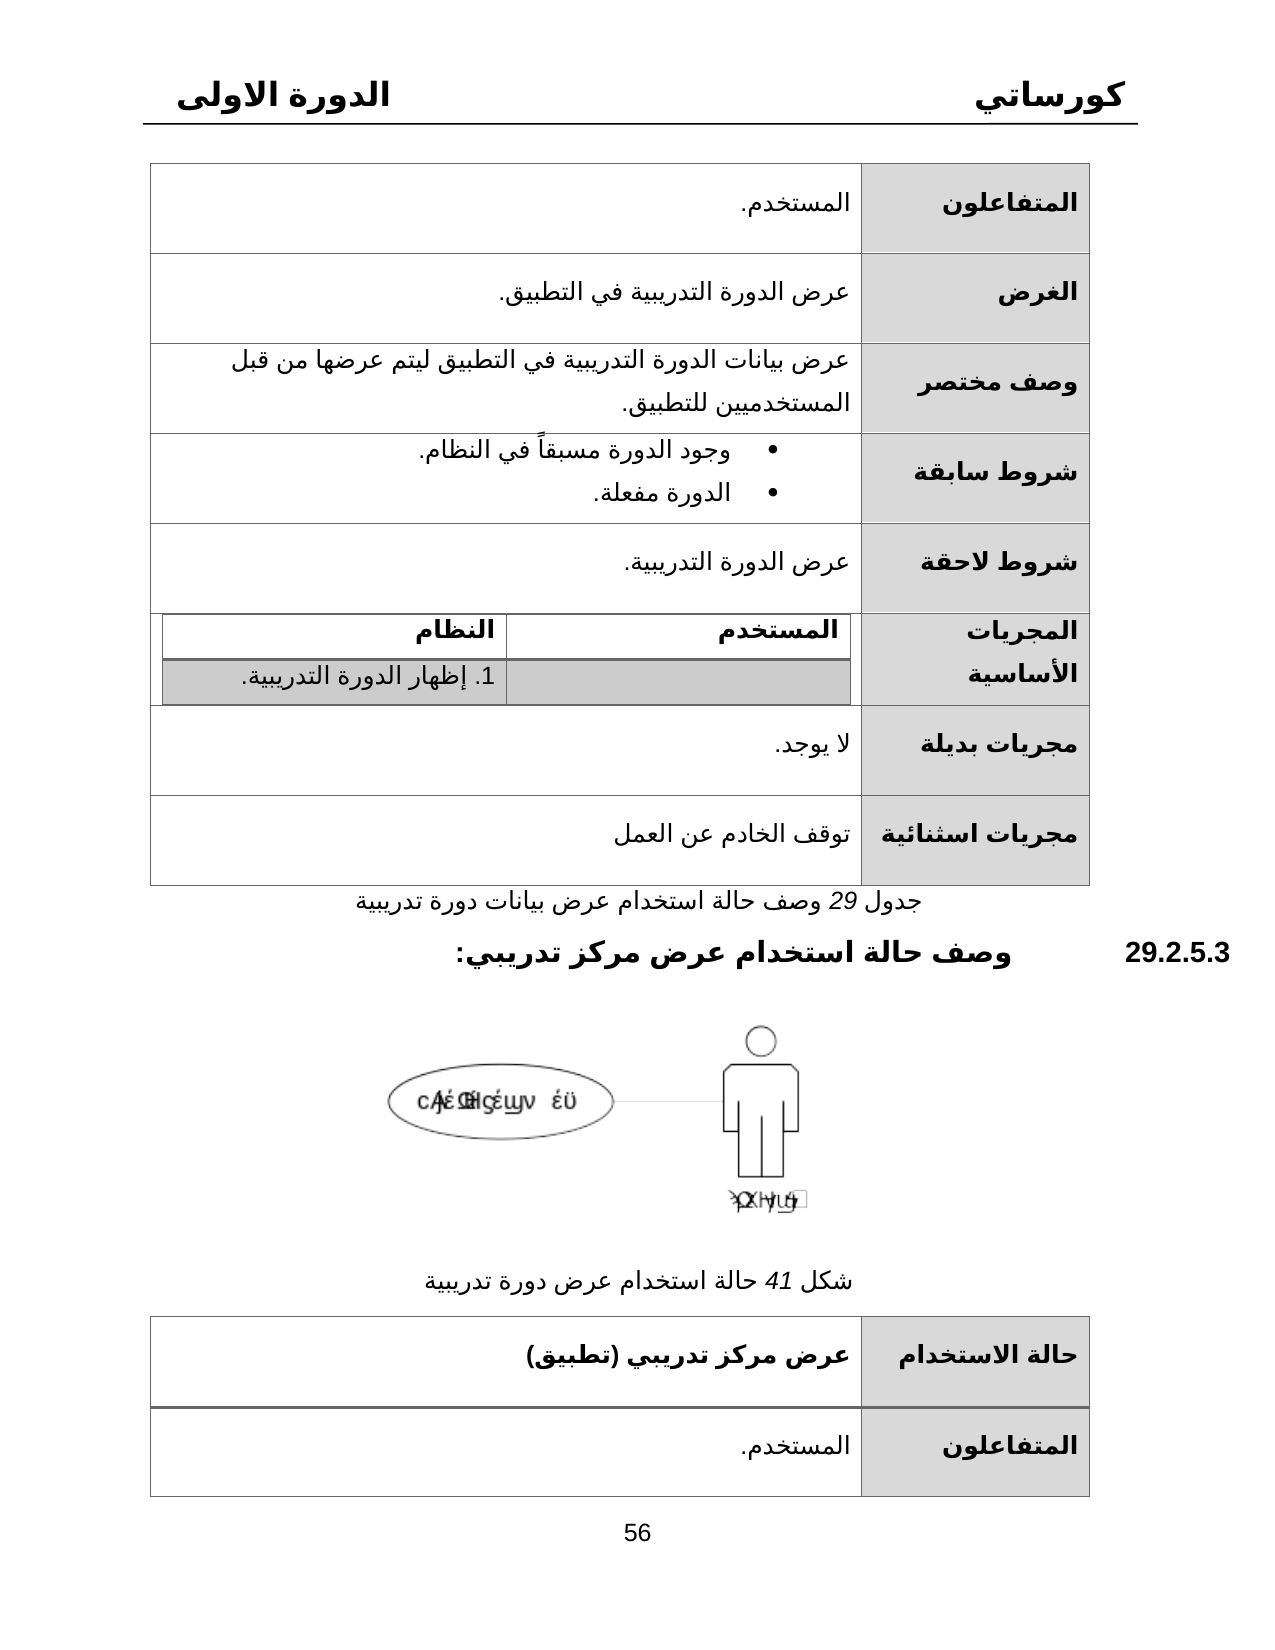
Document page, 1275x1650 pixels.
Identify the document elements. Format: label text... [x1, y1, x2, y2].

table_cell وصف مختصر [862, 344, 1089, 432]
table_cell [151, 614, 162, 705]
table_cell عرض الدورة التدريبية. [151, 524, 861, 612]
table_cell [163, 615, 506, 658]
table_cell عرض بيانات الدورة التدريبية في التطبيق ليتم عرضها من قبل المستخدميين للتطبيق. [151, 344, 861, 432]
table_cell توقف الخادم عن العمل [151, 796, 861, 885]
table_cell المستخدم. [151, 164, 861, 252]
table_cell وجود الدورة مسبقاً في النظام. الدورة مفعلة. [151, 434, 861, 522]
text شكل 41 حالة استخدام عرض دورة تدريبية [150, 1266, 1125, 1295]
table_cell شروط لاحقة [862, 524, 1089, 612]
table_cell لا يوجد. [151, 706, 861, 795]
table_header حالة الاستخدام [862, 1317, 1089, 1406]
table_cell [507, 615, 850, 658]
subtitle وصف حالة استخدام عرض مركز تدريبي: [150, 936, 1125, 969]
text جدول 29 وصف حالة استخدام عرض بيانات دورة تدريبية [150, 886, 1125, 915]
table_cell مجريات بديلة [862, 706, 1089, 795]
table_cell [851, 614, 861, 705]
table_cell الغرض [862, 254, 1089, 342]
table_cell شروط سابقة [862, 434, 1089, 522]
table_header عرض مركز تدريبي (تطبيق) [151, 1317, 861, 1406]
table_cell المتفاعلون [862, 1409, 1089, 1496]
table_cell المستخدم. [151, 1409, 861, 1496]
table_cell المتفاعلون [862, 164, 1089, 252]
table_cell المجريات الأساسية [862, 614, 1089, 705]
table_cell عرض الدورة التدريبية في التطبيق. [151, 254, 861, 342]
table_cell مجريات اسثنائية [862, 796, 1089, 885]
